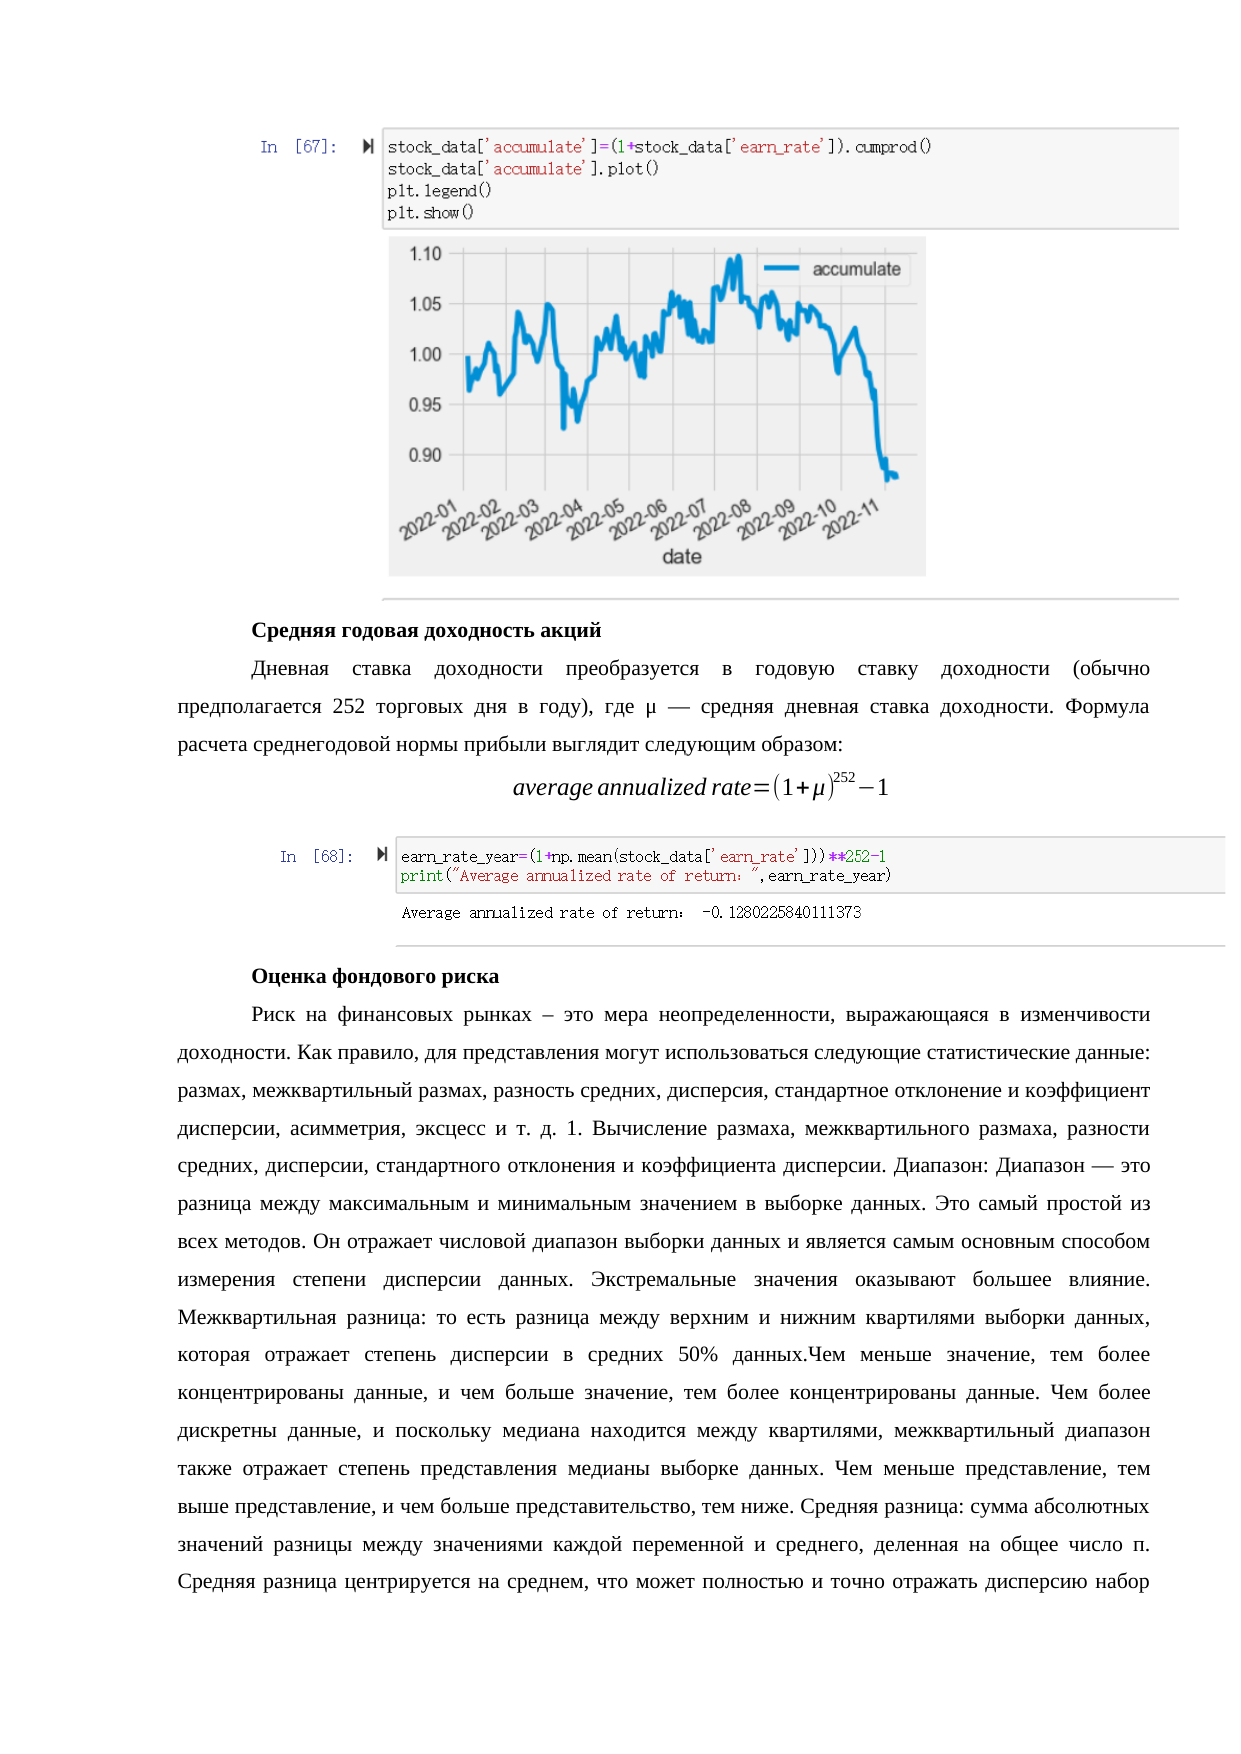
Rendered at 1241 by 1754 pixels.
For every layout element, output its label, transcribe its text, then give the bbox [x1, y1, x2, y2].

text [177, 1001, 1152, 1593]
text Дневная ставка доходности преобразуется в годовую ставку доходности (обычно предполагается 252 торговых дня в году), где μ — средняя дневная ставка доходности. Формула расчета среднегодовой нормы прибыли выглядит следующим образом: [177, 655, 1152, 756]
picture [251, 818, 1226, 947]
text Оценка фондового риска [177, 963, 1152, 988]
text Средняя годовая доходность акций [177, 617, 1152, 642]
picture [251, 118, 1180, 601]
